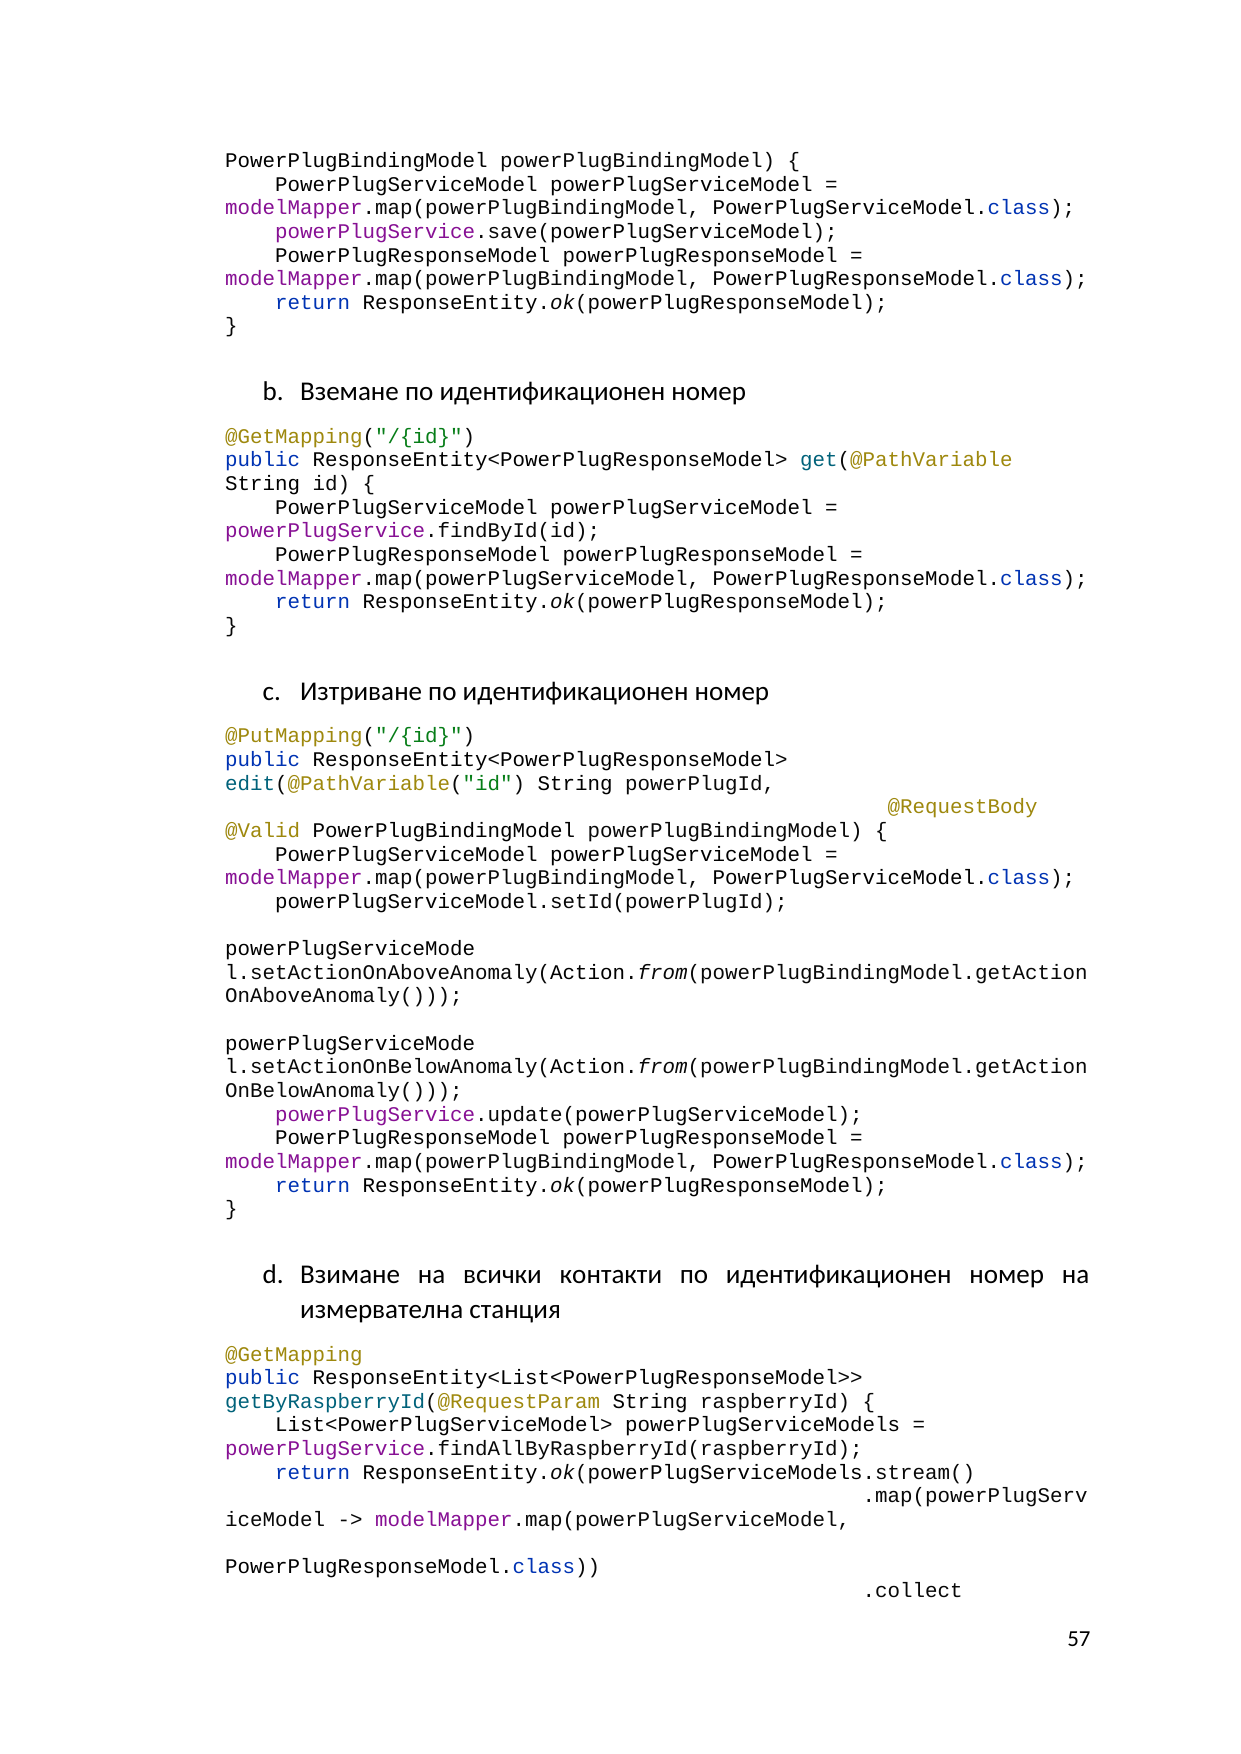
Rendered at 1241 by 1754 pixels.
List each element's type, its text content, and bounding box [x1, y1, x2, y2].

text @PutMapping("/{id}") public ResponseEntity<PowerPlugResponseModel> edit(@PathVariable("id") String powerPlugId, @RequestBody @Valid PowerPlugBindingModel powerPlugBindingModel) { PowerPlugServiceModel powerPlugServiceModel = modelMapper.map(powerPlugBindingModel, PowerPlugServiceModel.class); powerPlugServiceModel.setId(powerPlugId); powerPlugServiceModel.setActionOnAboveAnomaly(Action.from(powerPlugBindingModel.getActionOnAboveAnomaly())); powerPlugServiceModel.setActionOnBelowAnomaly(Action.from(powerPlugBindingModel.getActionOnBelowAnomaly())); powerPlugService.update(powerPlugServiceModel); PowerPlugResponseModel powerPlugResponseModel = modelMapper.map(powerPlugBindingModel, PowerPlugResponseModel.class); return ResponseEntity.ok(powerPlugResponseModel); } [225, 725, 1090, 1222]
text @GetMapping("/{id}") public ResponseEntity<PowerPlugResponseModel> get(@PathVariable String id) { PowerPlugServiceModel powerPlugServiceModel = powerPlugService.findById(id); PowerPlugResponseModel powerPlugResponseModel = modelMapper.map(powerPlugServiceModel, PowerPlugResponseModel.class); return ResponseEntity.ok(powerPlugResponseModel); } [225, 426, 1090, 639]
list Изтриване по идентификационен номер [262, 674, 1090, 707]
list Вземане по идентификационен номер [262, 374, 1090, 407]
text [225, 1343, 1090, 1604]
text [225, 150, 1090, 339]
list Взимане на всички контакти по идентификационен номер на измервателна станция [262, 1257, 1090, 1325]
